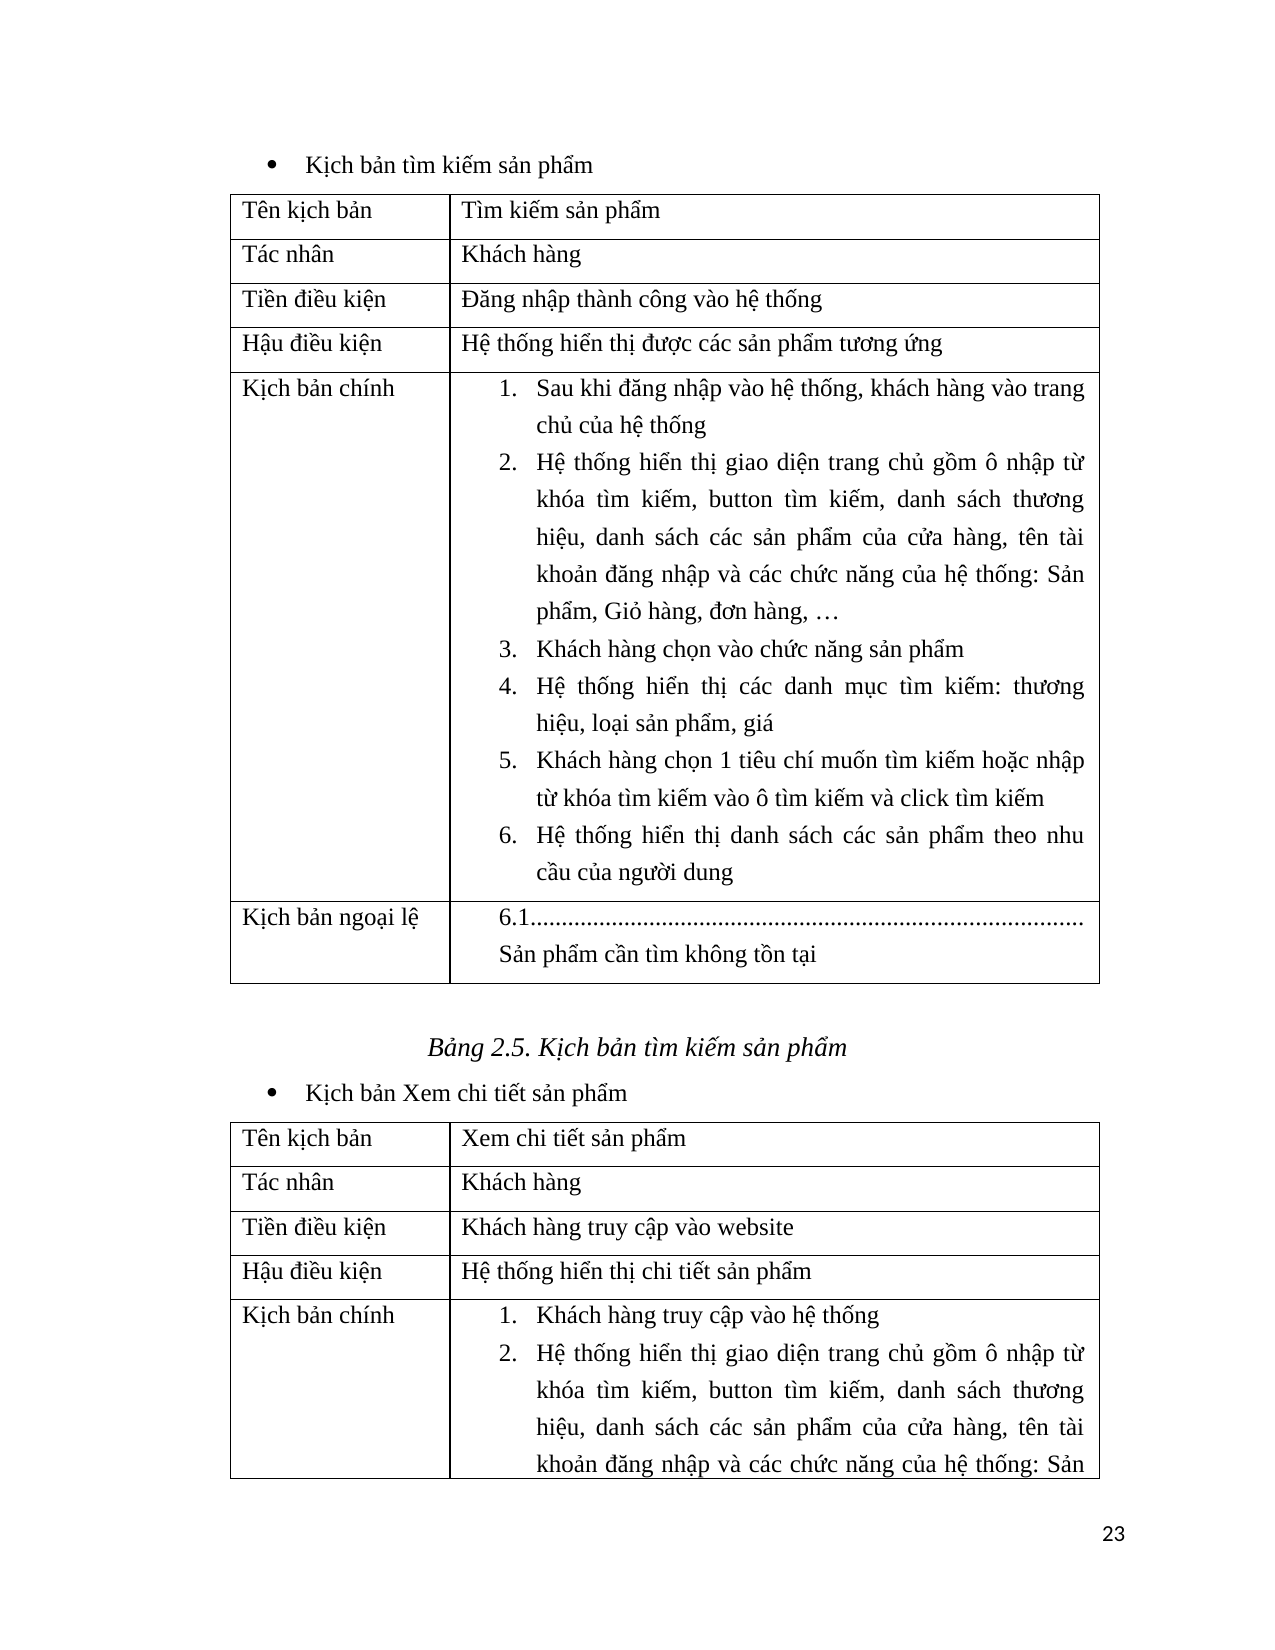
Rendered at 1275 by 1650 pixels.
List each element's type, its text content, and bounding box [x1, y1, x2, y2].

table_cell Đăng nhập thành công vào hệ thống [451, 284, 1099, 327]
table_cell Tiền điều kiện [231, 284, 449, 327]
list Kịch bản tìm kiếm sản phẩm [268, 150, 1122, 179]
table_cell Kịch bản ngoại lệ [231, 902, 449, 982]
table_cell Kịch bản chính [231, 1300, 449, 1478]
table_cell Khách hàng [451, 240, 1099, 283]
table_cell Hậu điều kiện [231, 1256, 449, 1299]
table_header Xem chi tiết sản phẩm [451, 1123, 1099, 1166]
table_cell Khách hàng truy cập vào website [451, 1212, 1099, 1255]
table_header Tên kịch bản [231, 1123, 449, 1166]
list Kịch bản Xem chi tiết sản phẩm [268, 1078, 1122, 1107]
table_cell Khách hàng [451, 1167, 1099, 1211]
table_cell Sau khi đăng nhập vào hệ thống, khách hàng vào trang chủ của hệ thống Hệ thống hiển thị giao diện trang chủ gồm ô nhập từ khóa tìm kiếm, button tìm kiếm, danh sách thương hiệu, danh sách các sản phẩm của cửa hàng, tên tài khoản đăng nhập và các chức năng của hệ thống: Sản phẩm, Giỏ hàng, đơn hàng, … Khách hàng chọn vào chức năng sản phẩm Hệ thống hiển thị các danh mục tìm kiếm: thương hiệu, loại sản phẩm, giá Khách hàng chọn 1 tiêu chí muốn tìm kiếm hoặc nhập từ khóa tìm kiếm vào ô tìm kiếm và click tìm kiếm Hệ thống hiển thị danh sách các sản phẩm theo nhu cầu của người dung [451, 373, 1099, 901]
table_cell Tác nhân [231, 1167, 449, 1211]
table_cell Sản phẩm cần tìm không tồn tại [451, 902, 1099, 982]
table_cell Hậu điều kiện [231, 328, 449, 372]
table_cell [451, 1300, 1099, 1478]
table_header Tên kịch bản [231, 195, 449, 238]
table_header Tìm kiếm sản phẩm [451, 195, 1099, 238]
text Bảng 2.5. Kịch bản tìm kiếm sản phẩm [151, 1031, 1122, 1062]
table_cell Kịch bản chính [231, 373, 449, 901]
table_cell Hệ thống hiển thị được các sản phẩm tương ứng [451, 328, 1099, 372]
table_cell Hệ thống hiển thị chi tiết sản phẩm [451, 1256, 1099, 1299]
table_cell Tiền điều kiện [231, 1212, 449, 1255]
table_cell Tác nhân [231, 240, 449, 283]
